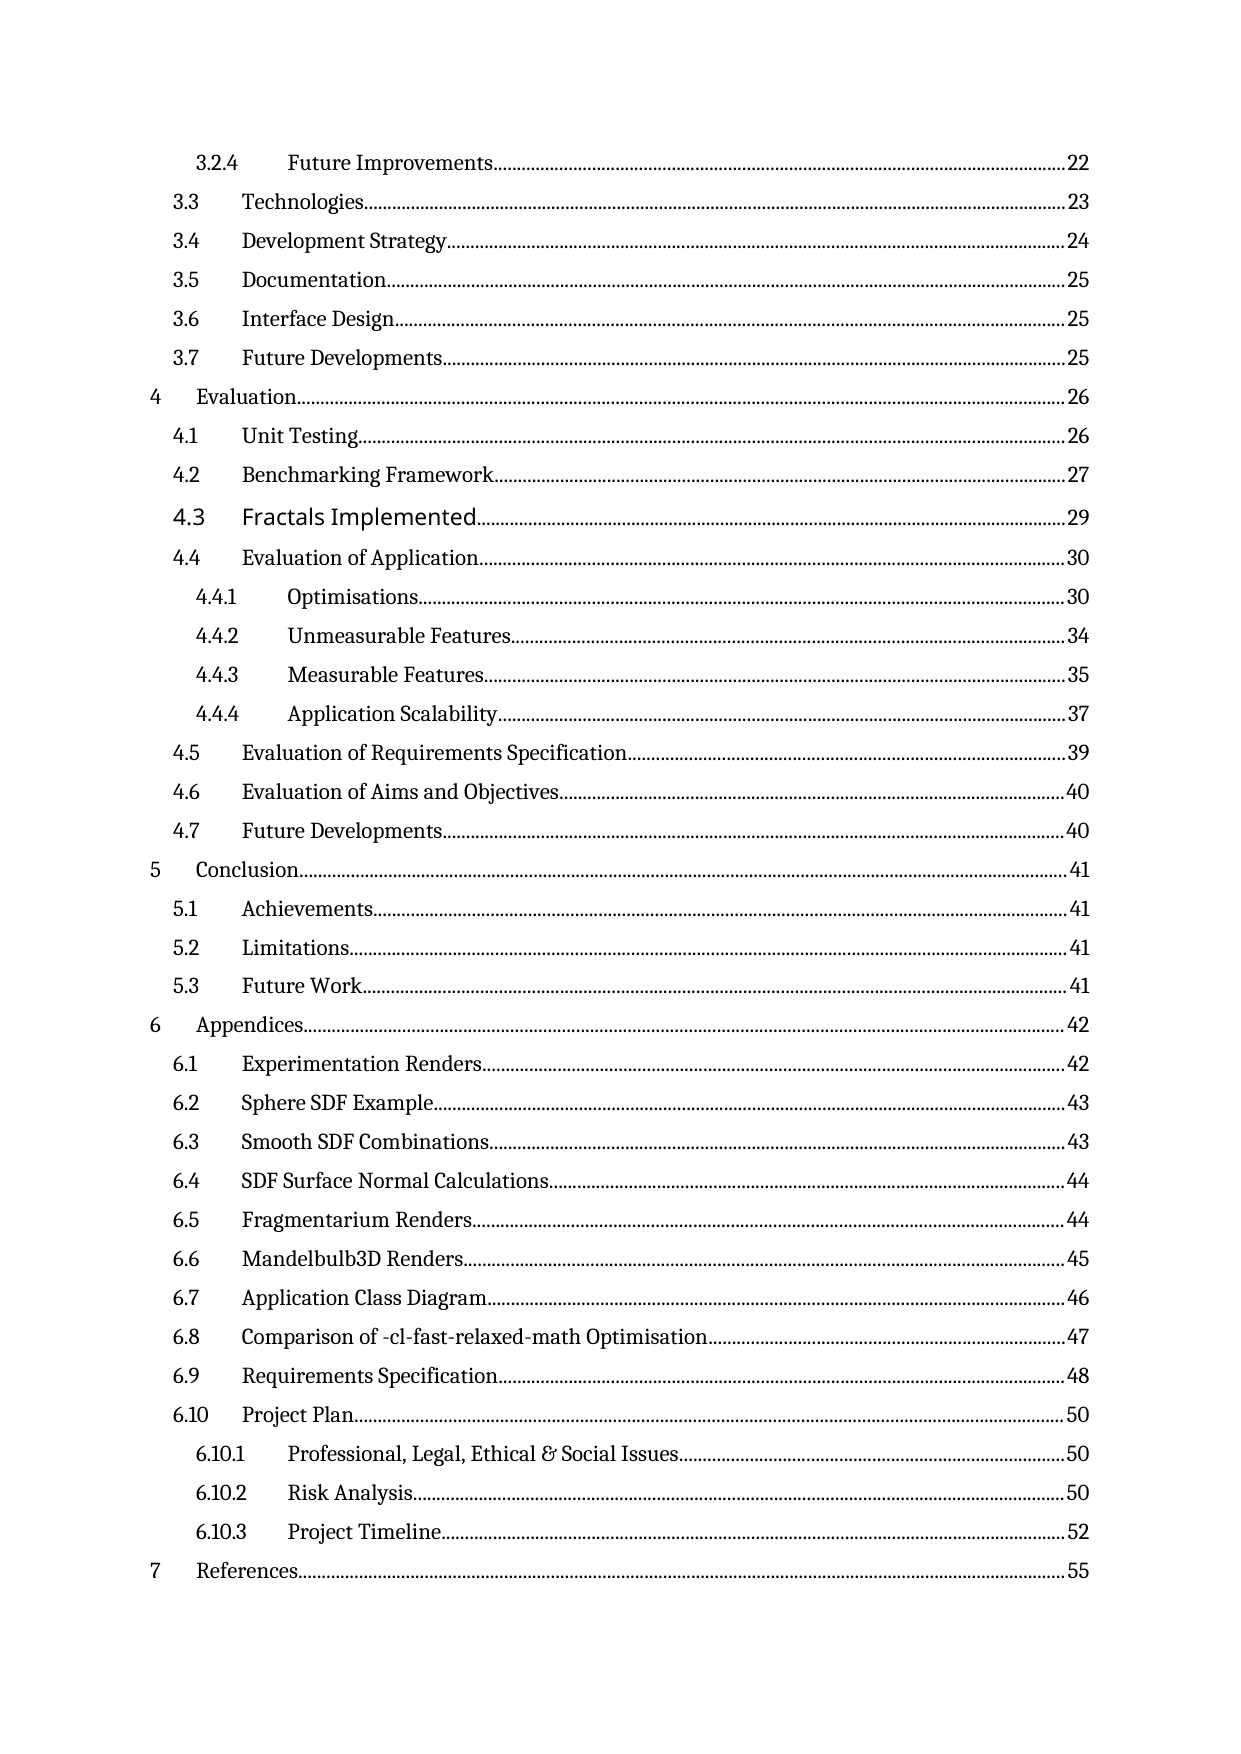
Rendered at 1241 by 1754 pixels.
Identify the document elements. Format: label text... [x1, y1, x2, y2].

text 6.2 Sphere SDF Example 43 [173, 1090, 1090, 1117]
text 6.1 Experimentation Renders 42 [173, 1051, 1090, 1078]
text 4.5 Evaluation of Requirements Specification 39 [173, 739, 1090, 766]
text 6.7 Application Class Diagram 46 [173, 1285, 1090, 1311]
text 4.4.4 Application Scalability 37 [196, 701, 1090, 727]
text 3.3 Technologies 23 [173, 189, 1090, 215]
text 3.5 Documentation 25 [173, 267, 1090, 293]
text 6.10.3 Project Timeline 52 [196, 1519, 1090, 1545]
text 6.6 Mandelbulb3D Renders 45 [173, 1246, 1090, 1272]
text 4.1 Unit Testing 26 [173, 423, 1090, 449]
text 7 References 55 [150, 1558, 1090, 1584]
text 4.7 Future Developments 40 [173, 817, 1090, 844]
text 4.6 Evaluation of Aims and Objectives 40 [173, 778, 1090, 805]
text 6.9 Requirements Specification 48 [173, 1363, 1090, 1389]
text 6.5 Fragmentarium Renders 44 [173, 1207, 1090, 1233]
text 6.10.2 Risk Analysis 50 [196, 1480, 1090, 1506]
text 5 Conclusion 41 [150, 856, 1090, 883]
text 6.3 Smooth SDF Combinations 43 [173, 1129, 1090, 1156]
text 4 Evaluation 26 [150, 384, 1090, 410]
text 4.4.1 Optimisations 30 [196, 584, 1090, 610]
text 6 Appendices 42 [150, 1012, 1090, 1039]
text 3.7 Future Developments 25 [173, 345, 1090, 371]
text 4.2 Benchmarking Framework 27 [173, 462, 1090, 488]
text 4.4.3 Measurable Features 35 [196, 662, 1090, 688]
text 3.6 Interface Design 25 [173, 306, 1090, 332]
text 6.10 Project Plan 50 [173, 1402, 1090, 1428]
text 6.8 Comparison of -cl-fast-relaxed-math Optimisation 47 [173, 1324, 1090, 1350]
text 5.2 Limitations 41 [173, 934, 1090, 961]
text 4.4.2 Unmeasurable Features 34 [196, 623, 1090, 649]
text 4.3 Fractals Implemented 29 [173, 501, 1090, 532]
text 5.1 Achievements 41 [173, 895, 1090, 922]
text 3.2.4 Future Improvements 22 [196, 150, 1090, 176]
text 6.4 SDF Surface Normal Calculations 44 [173, 1168, 1090, 1194]
text 5.3 Future Work 41 [173, 973, 1090, 1000]
text 3.4 Development Strategy 24 [173, 228, 1090, 254]
text 6.10.1 Professional, Legal, Ethical & Social Issues 50 [196, 1441, 1090, 1467]
text 4.4 Evaluation of Application 30 [173, 545, 1090, 571]
